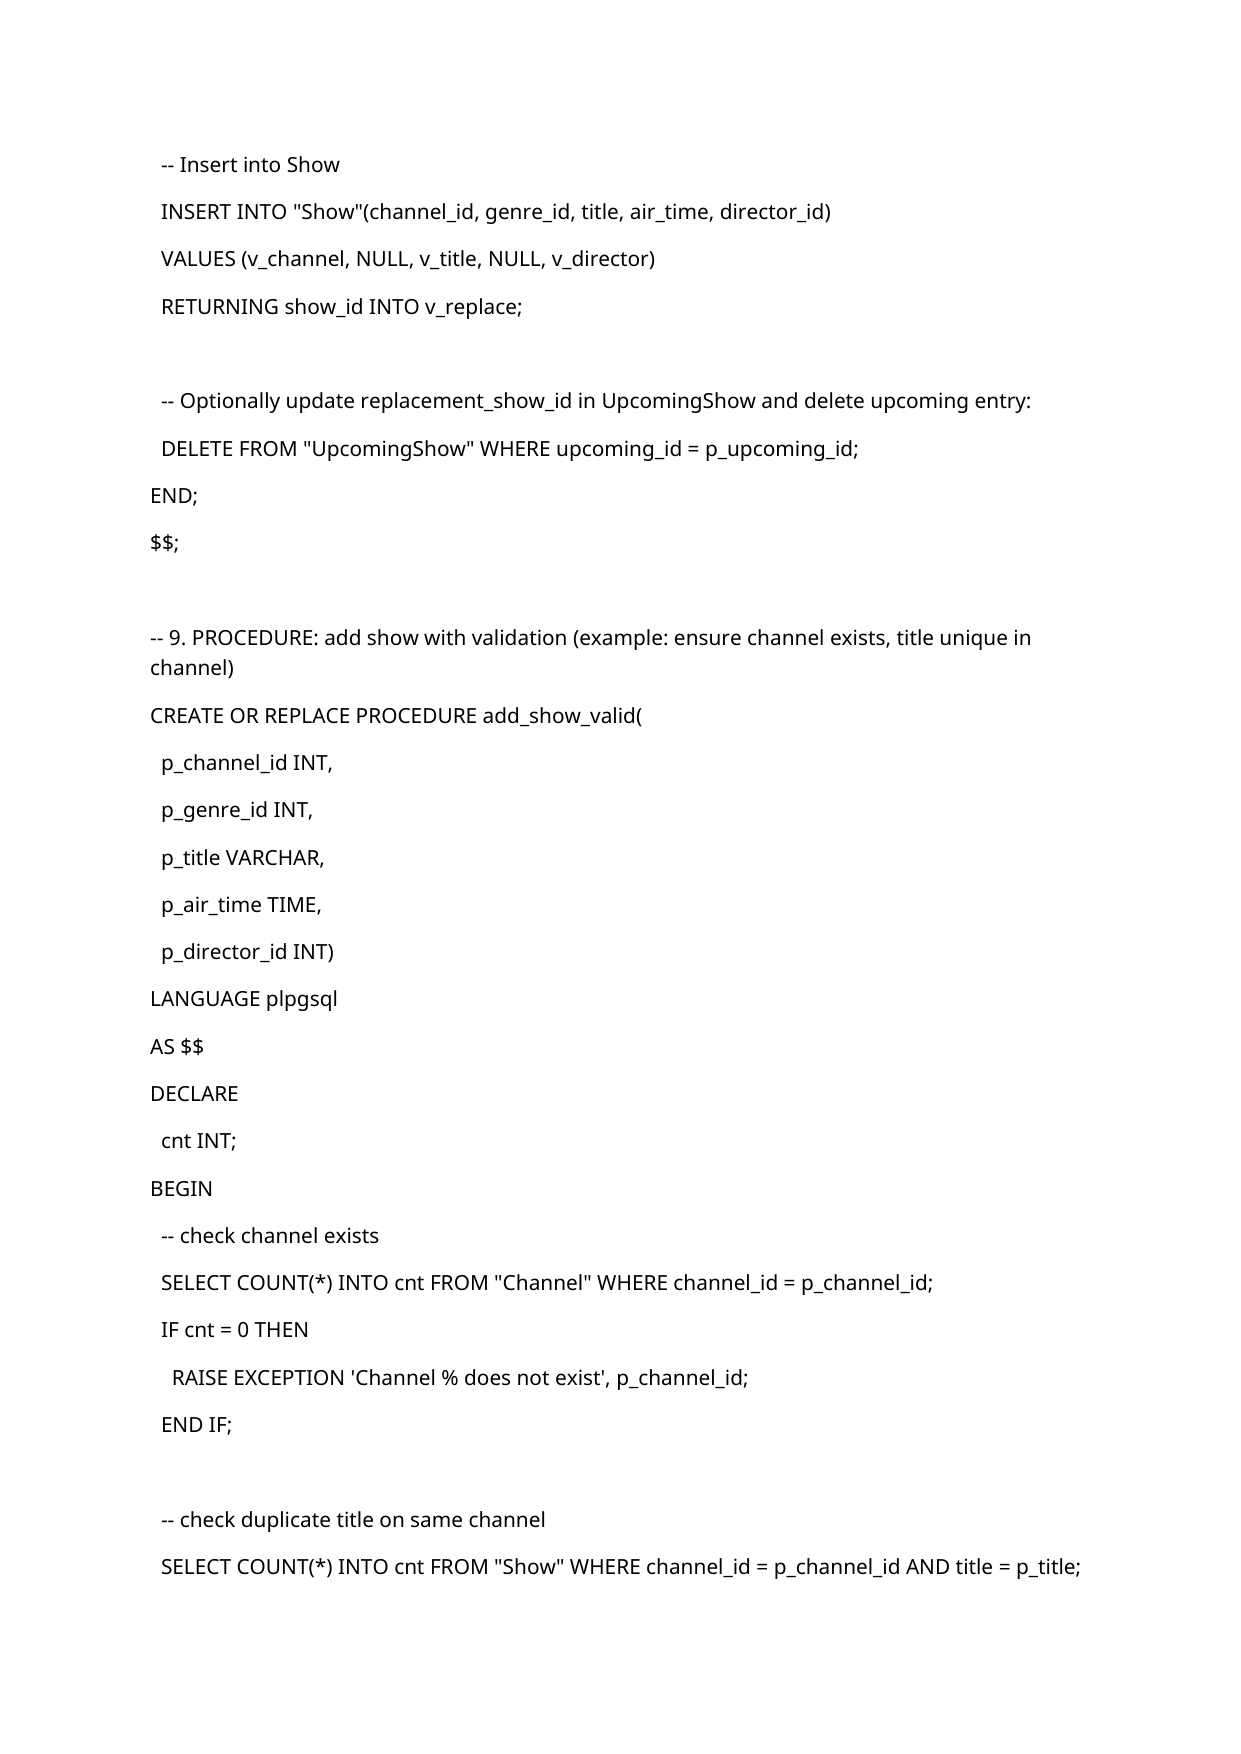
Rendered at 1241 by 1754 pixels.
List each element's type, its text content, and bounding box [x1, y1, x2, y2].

text -- check duplicate title on same channel [150, 1505, 1090, 1533]
text p_channel_id INT, [150, 748, 1090, 777]
text -- check channel exists [150, 1221, 1090, 1249]
text RETURNING show_id INTO v_replace; [150, 292, 1090, 320]
text -- Optionally update replacement_show_id in UpcomingShow and delete upcoming entry: [150, 386, 1090, 415]
text SELECT COUNT(*) INTO cnt FROM "Channel" WHERE channel_id = p_channel_id; [150, 1268, 1090, 1297]
text BEGIN [150, 1174, 1090, 1202]
text DELETE FROM "UpcomingShow" WHERE upcoming_id = p_upcoming_id; [150, 434, 1090, 462]
text END IF; [150, 1410, 1090, 1439]
text p_genre_id INT, [150, 795, 1090, 824]
text cnt INT; [150, 1126, 1090, 1155]
text LANGUAGE plpgsql [150, 984, 1090, 1013]
text $$; [150, 528, 1090, 557]
text p_director_id INT) [150, 937, 1090, 966]
text VALUES (v_channel, NULL, v_title, NULL, v_director) [150, 244, 1090, 273]
text SELECT COUNT(*) INTO cnt FROM "Show" WHERE channel_id = p_channel_id AND title = p_title; [150, 1552, 1090, 1581]
text END; [150, 481, 1090, 509]
text INSERT INTO "Show"(channel_id, genre_id, title, air_time, director_id) [150, 197, 1090, 226]
text IF cnt = 0 THEN [150, 1316, 1090, 1344]
text -- 9. PROCEDURE: add show with validation (example: ensure channel exists, title unique in channel) [150, 623, 1090, 682]
text p_air_time TIME, [150, 890, 1090, 918]
text p_title VARCHAR, [150, 843, 1090, 871]
text DECLARE [150, 1079, 1090, 1108]
text AS $$ [150, 1032, 1090, 1060]
text CREATE OR REPLACE PROCEDURE add_show_valid( [150, 701, 1090, 729]
text RAISE EXCEPTION 'Channel % does not exist', p_channel_id; [150, 1363, 1090, 1391]
text -- Insert into Show [150, 150, 1090, 178]
